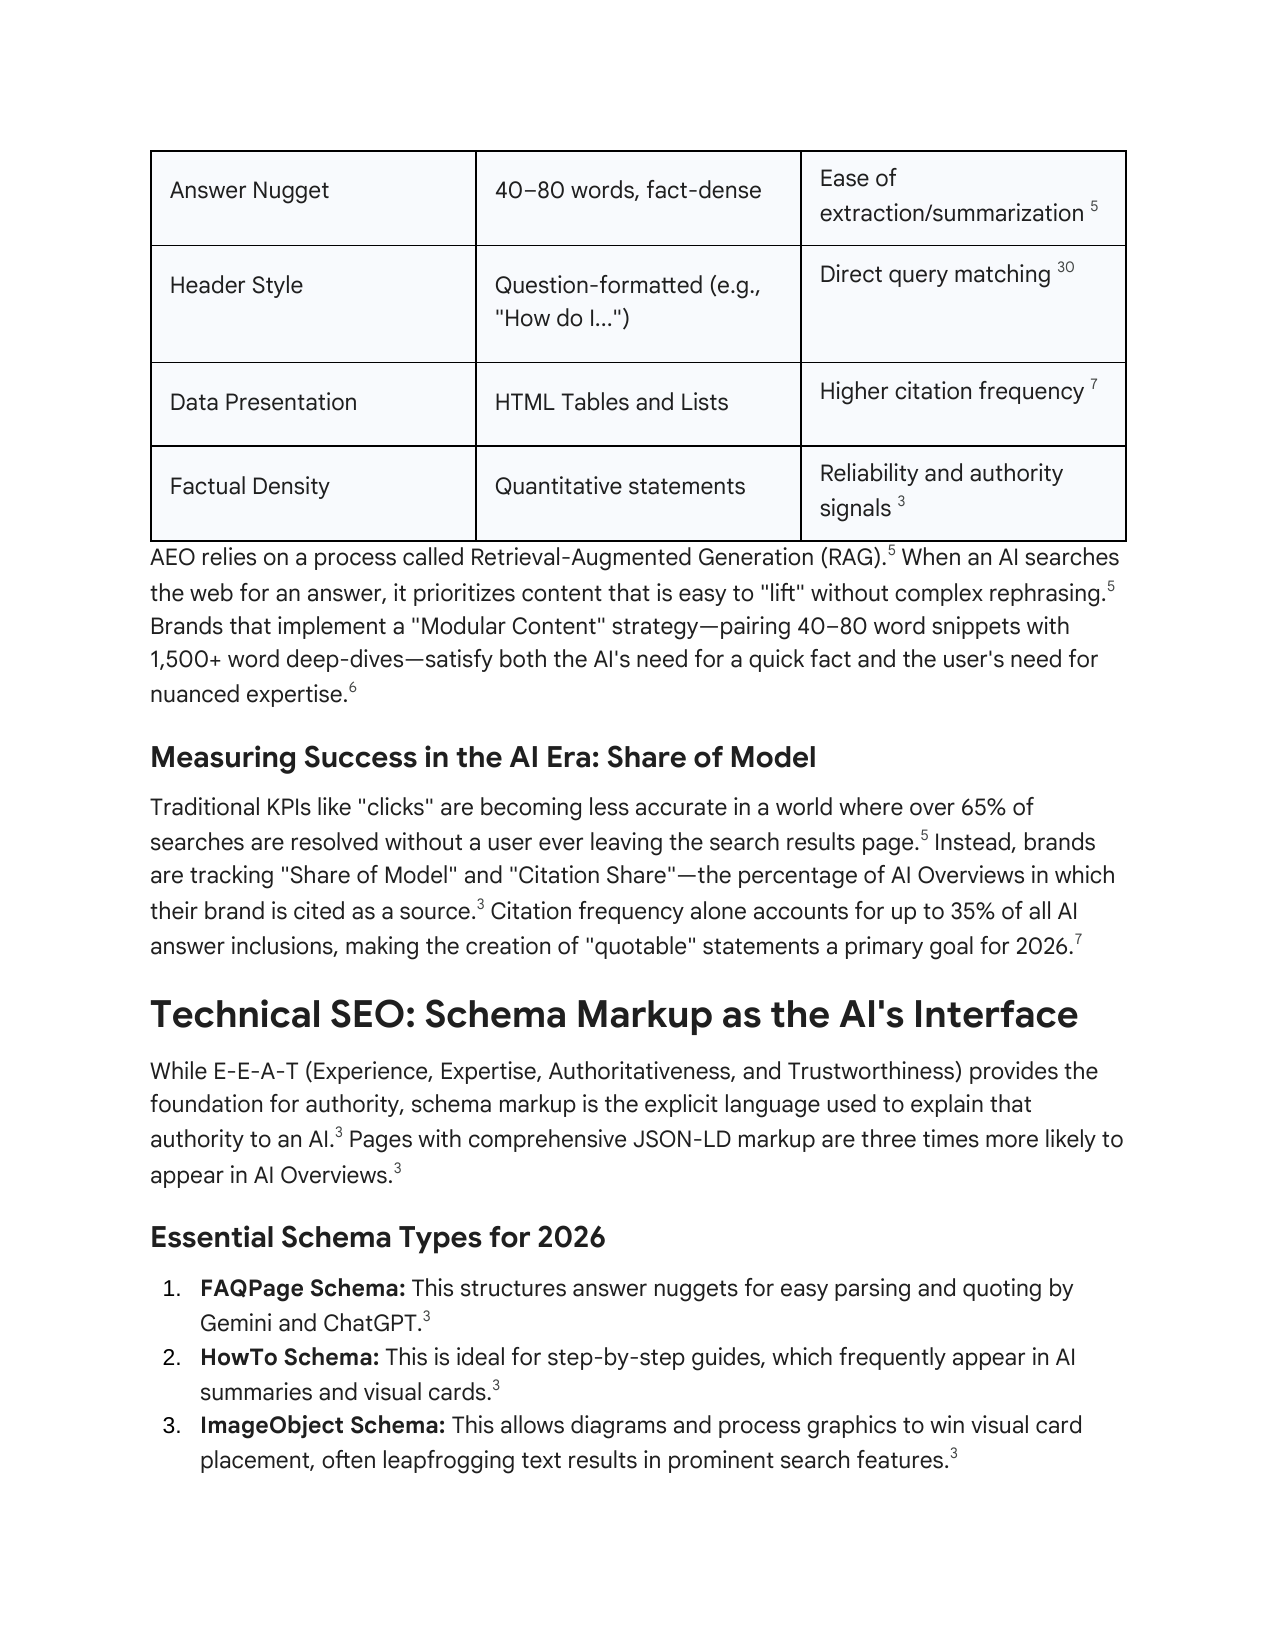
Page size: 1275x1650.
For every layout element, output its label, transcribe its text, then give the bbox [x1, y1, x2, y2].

table_cell HTML Tables and Lists [477, 363, 800, 445]
table_cell Higher citation frequency 7 [802, 363, 1125, 445]
table_cell Data Presentation [152, 363, 475, 445]
subtitle Technical SEO: Schema Markup as the AI's Interface [150, 991, 1125, 1038]
table_cell Direct query matching 30 [802, 246, 1125, 361]
text While E-E-A-T (Experience, Expertise, Authoritativeness, and Trustworthiness) provides the foundation for authority, schema markup is the explicit language used to explain that authority to an AI.3 Pages with comprehensive JSON-LD markup are three times more likely to appear in AI Overviews.3 [150, 1057, 1125, 1190]
table_cell Quantitative statements [477, 447, 800, 540]
list FAQPage Schema: This structures answer nuggets for easy parsing and quoting by Gemini and ChatGPT.3 [162, 1274, 1125, 1338]
table_cell 40–80 words, fact-dense [477, 152, 800, 245]
list HowTo Schema: This is ideal for step-by-step guides, which frequently appear in AI summaries and visual cards.3 [162, 1343, 1125, 1407]
text Traditional KPIs like "clicks" are becoming less accurate in a world where over 65% of searches are resolved without a user ever leaving the search results page.5 Instead, brands are tracking "Share of Model" and "Citation Share"—the percentage of AI Overviews in which their brand is cited as a source.3 Citation frequency alone accounts for up to 35% of all AI answer inclusions, making the creation of "quotable" statements a primary goal for 2026.7 [150, 793, 1125, 962]
table_cell Ease of extraction/summarization 5 [802, 152, 1125, 245]
table_cell Factual Density [152, 447, 475, 540]
table_cell Answer Nugget [152, 152, 475, 245]
table_cell Question-formatted (e.g., "How do I...") [477, 246, 800, 361]
table_cell Reliability and authority signals 3 [802, 447, 1125, 540]
subtitle Measuring Success in the AI Era: Share of Model [150, 739, 1125, 776]
text AEO relies on a process called Retrieval-Augmented Generation (RAG).5 When an AI searches the web for an answer, it prioritizes content that is easy to "lift" without complex rephrasing.5 Brands that implement a "Modular Content" strategy—pairing 40–80 word snippets with 1,500+ word deep-dives—satisfy both the AI's need for a quick fact and the user's need for nuanced expertise.6 [150, 542, 1125, 710]
table_cell Header Style [152, 246, 475, 361]
list ImageObject Schema: This allows diagrams and process graphics to win visual card placement, often leapfrogging text results in prominent search features.3 [162, 1412, 1125, 1476]
subtitle Essential Schema Types for 2026 [150, 1220, 1125, 1256]
